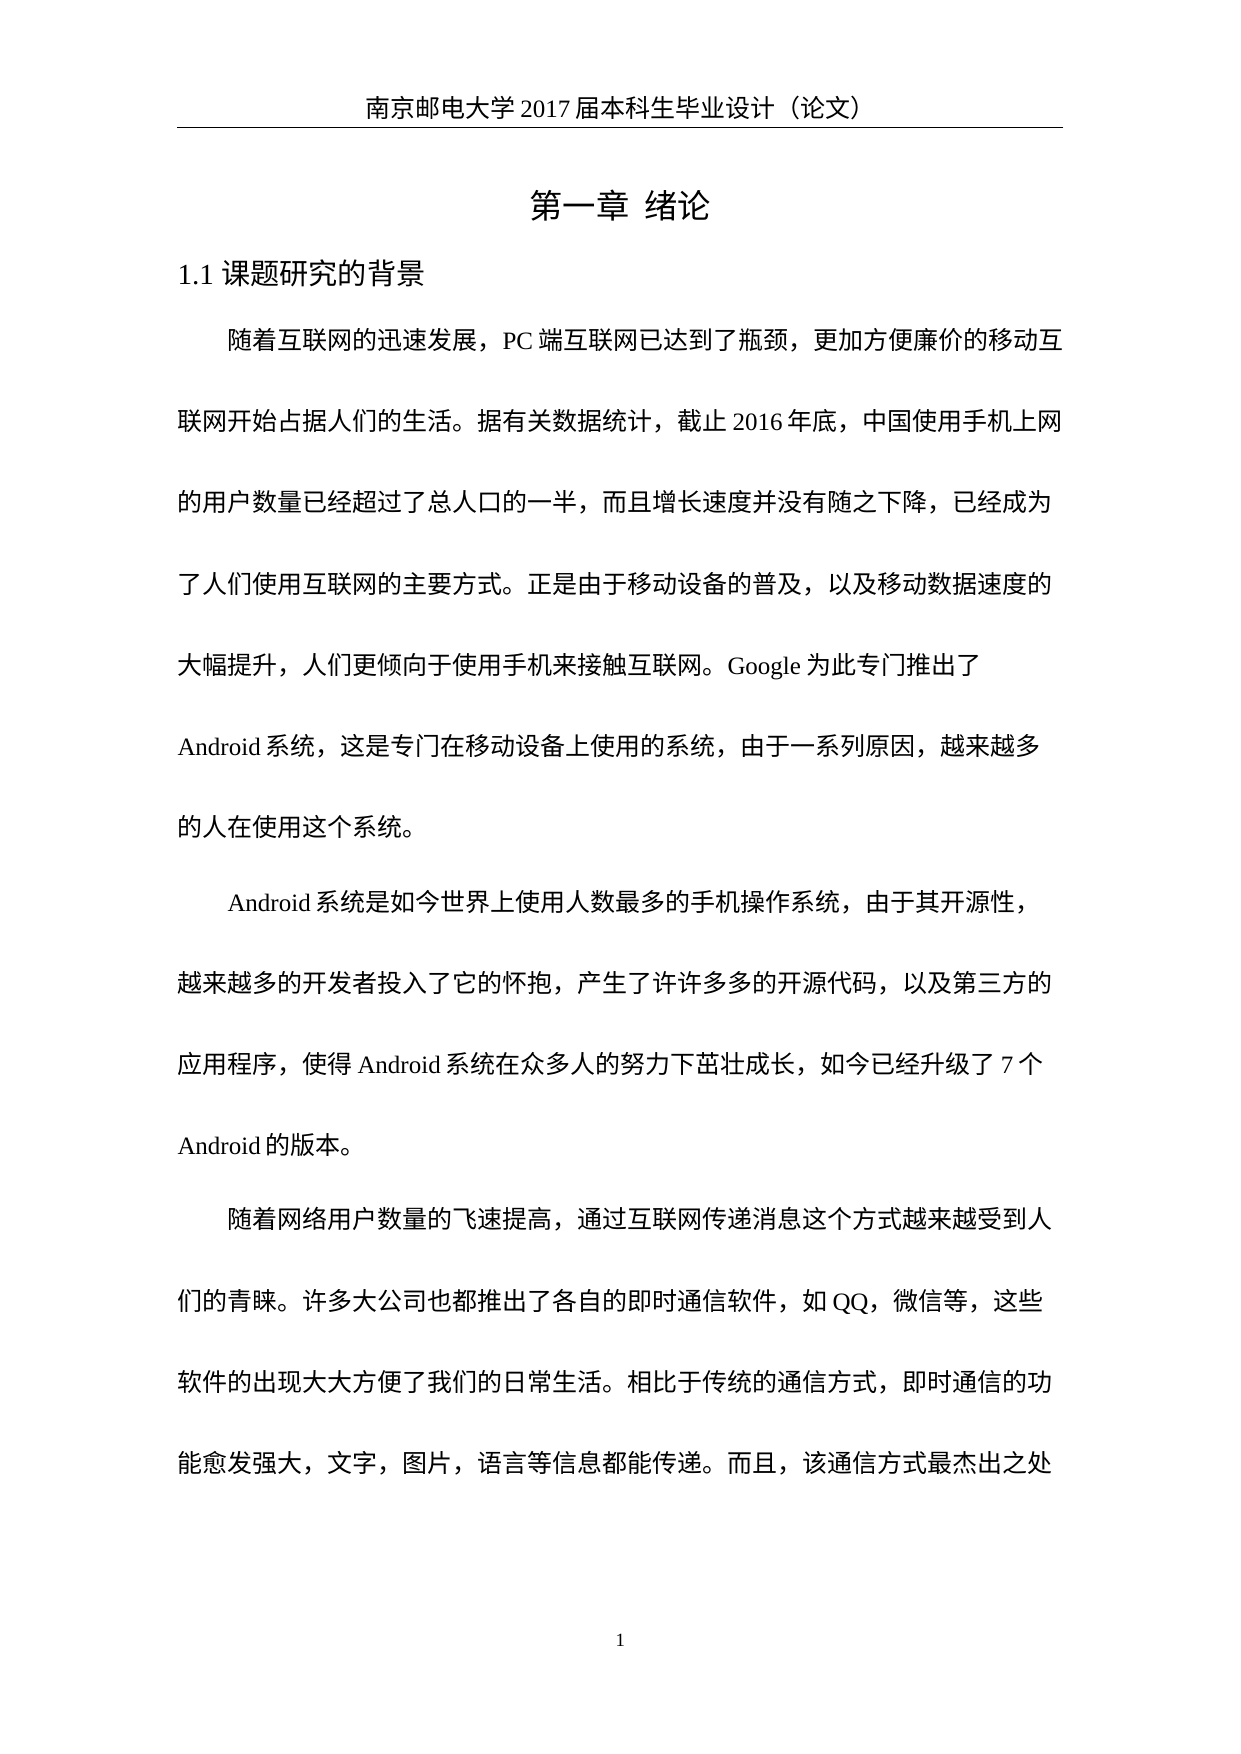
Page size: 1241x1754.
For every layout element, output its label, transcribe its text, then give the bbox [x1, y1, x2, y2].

text 随着互联网的迅速发展，PC端互联网已达到了瓶颈，更加方便廉价的移动互联网开始占据人们的生活。据有关数据统计，截止2016年底，中国使用手机上网的用户数量已经超过了总人口的一半，而且增长速度并没有随之下降，已经成为了人们使用互联网的主要方式。正是由于移动设备的普及，以及移动数据速度的大幅提升，人们更倾向于使用手机来接触互联网。Google为此专门推出了Android系统，这是专门在移动设备上使用的系统，由于一系列原因，越来越多的人在使用这个系统。 [177, 306, 1063, 858]
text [177, 1185, 1063, 1494]
text Android系统是如今世界上使用人数最多的手机操作系统，由于其开源性，越来越多的开发者投入了它的怀抱，产生了许许多多的开源代码，以及第三方的应用程序，使得Android系统在众多人的努力下茁壮成长，如今已经升级了7个Android的版本。 [177, 868, 1063, 1176]
subtitle 第一章 绪论 [177, 172, 1063, 237]
subtitle 1.1 课题研究的背景 [177, 239, 1063, 304]
